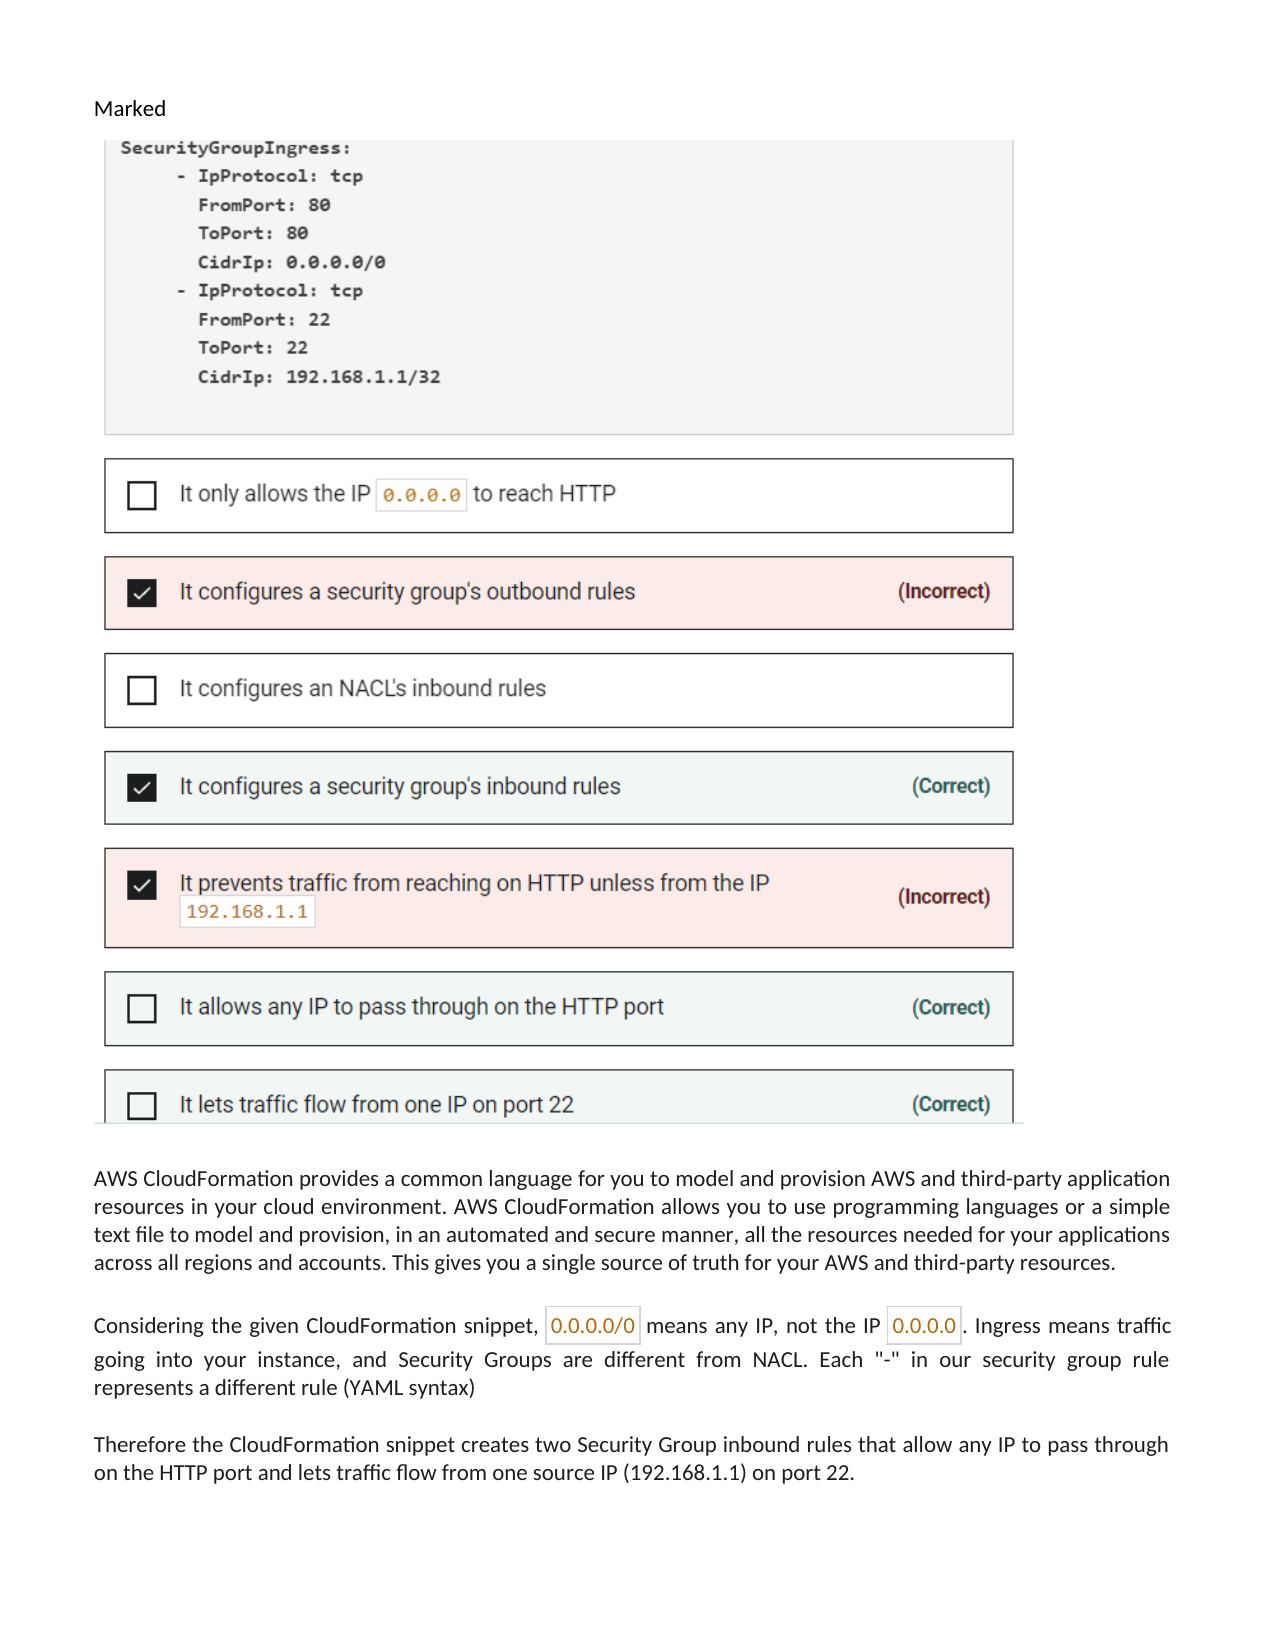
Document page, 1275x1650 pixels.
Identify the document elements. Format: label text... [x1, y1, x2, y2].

text Considering the given CloudFormation snippet, 0.0.0.0/0 means any IP, not the IP 0.0.0.0. Ingress means traffic going into your instance, and Security Groups are different from NACL. Each "-" in our security group rule represents a different rule (YAML syntax) [94, 1306, 1172, 1401]
text Therefore the CloudFormation snippet creates two Security Group inbound rules that allow any IP to pass through on the HTTP port and lets traffic flow from one source IP (192.168.1.1) on port 22. [94, 1430, 1172, 1486]
picture [93, 140, 1024, 1133]
text Marked [94, 94, 1172, 122]
text AWS CloudFormation provides a common language for you to model and provision AWS and third-party application resources in your cloud environment. AWS CloudFormation allows you to use programming languages or a simple text file to model and provision, in an automated and secure manner, all the resources needed for your applications across all regions and accounts. This gives you a single source of truth for your AWS and third-party resources. [94, 1164, 1172, 1276]
